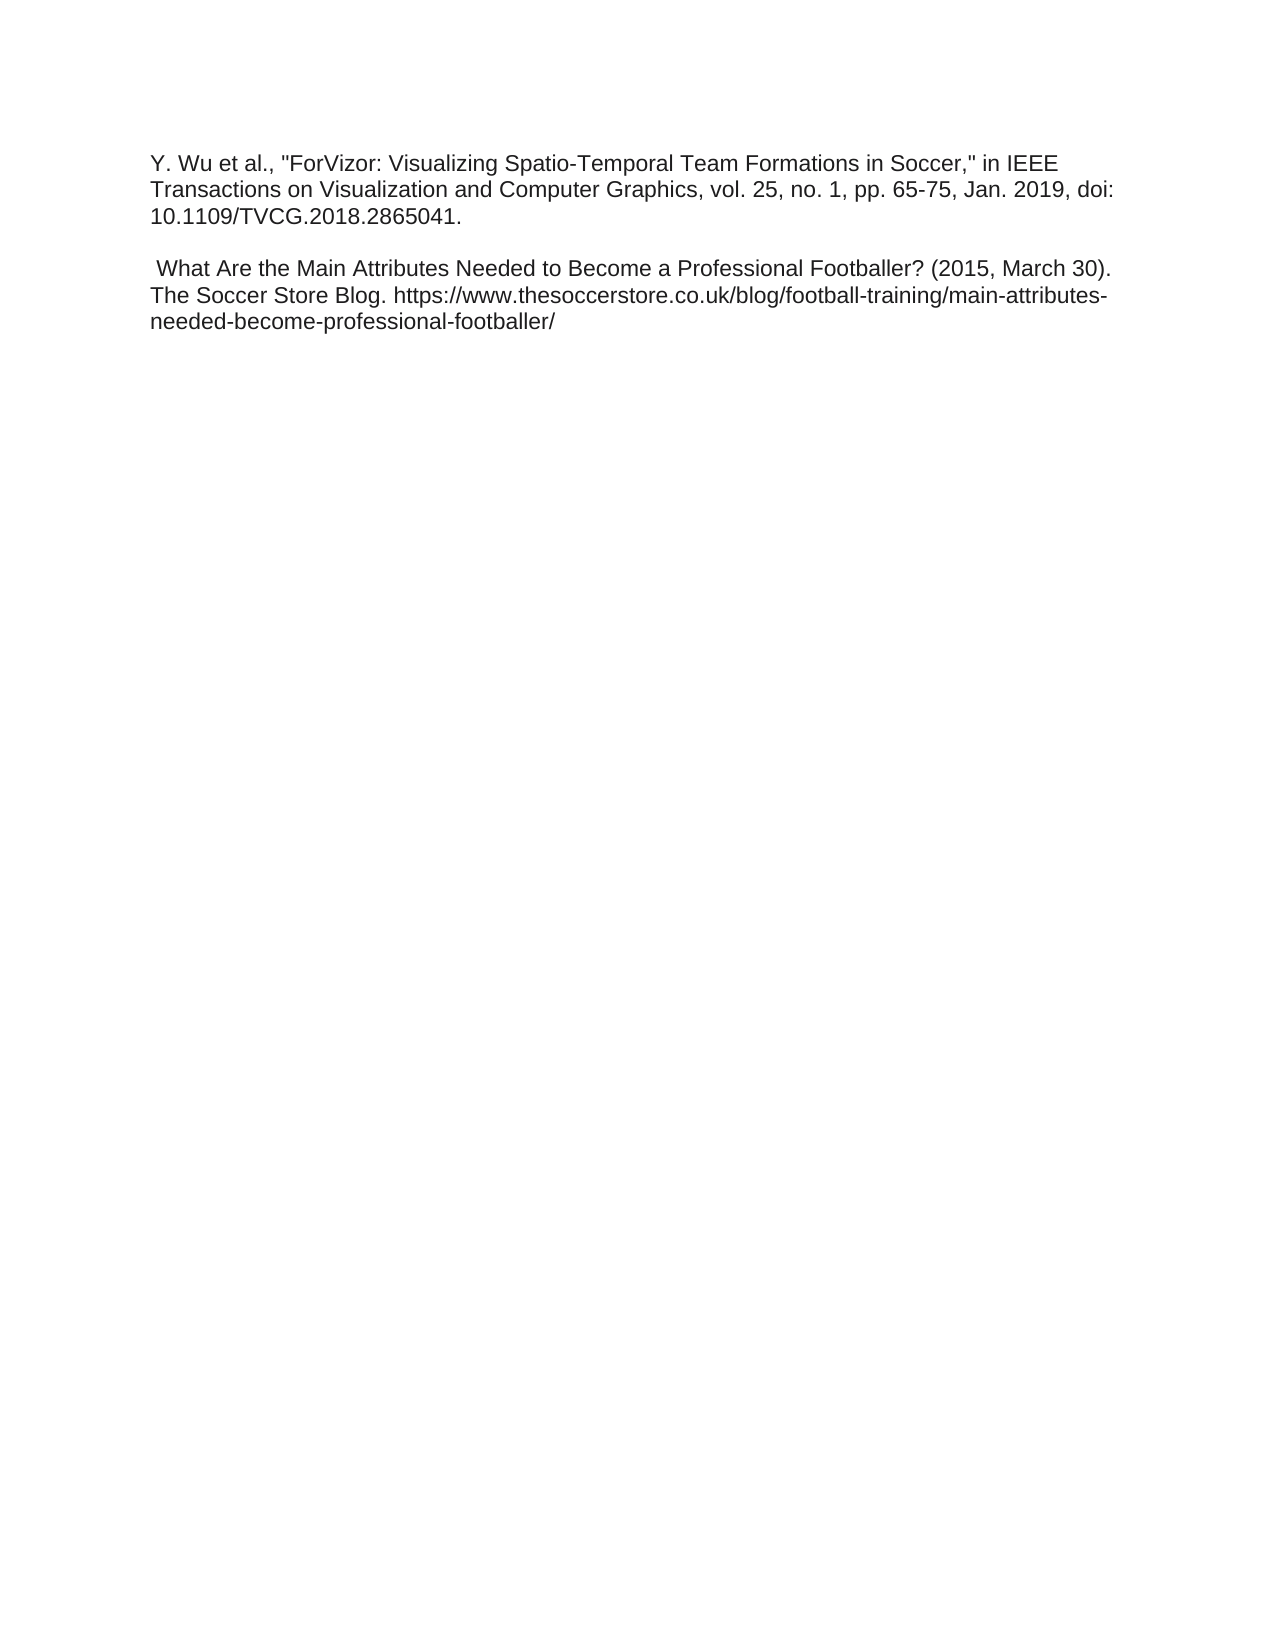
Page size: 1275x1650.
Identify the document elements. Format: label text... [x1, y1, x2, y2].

text Y. Wu et al., "ForVizor: Visualizing Spatio-Temporal Team Formations in Soccer," in IEEE Transactions on Visualization and Computer Graphics, vol. 25, no. 1, pp. 65-75, Jan. 2019, doi: 10.1109/TVCG.2018.2865041. [150, 150, 1125, 229]
text ​​ What Are the Main Attributes Needed to Become a Professional Footballer? (2015, March 30). The Soccer Store Blog. https://www.thesoccerstore.co.uk/blog/football-training/main-attributes-needed-become-professional-footballer/ [150, 255, 1125, 334]
